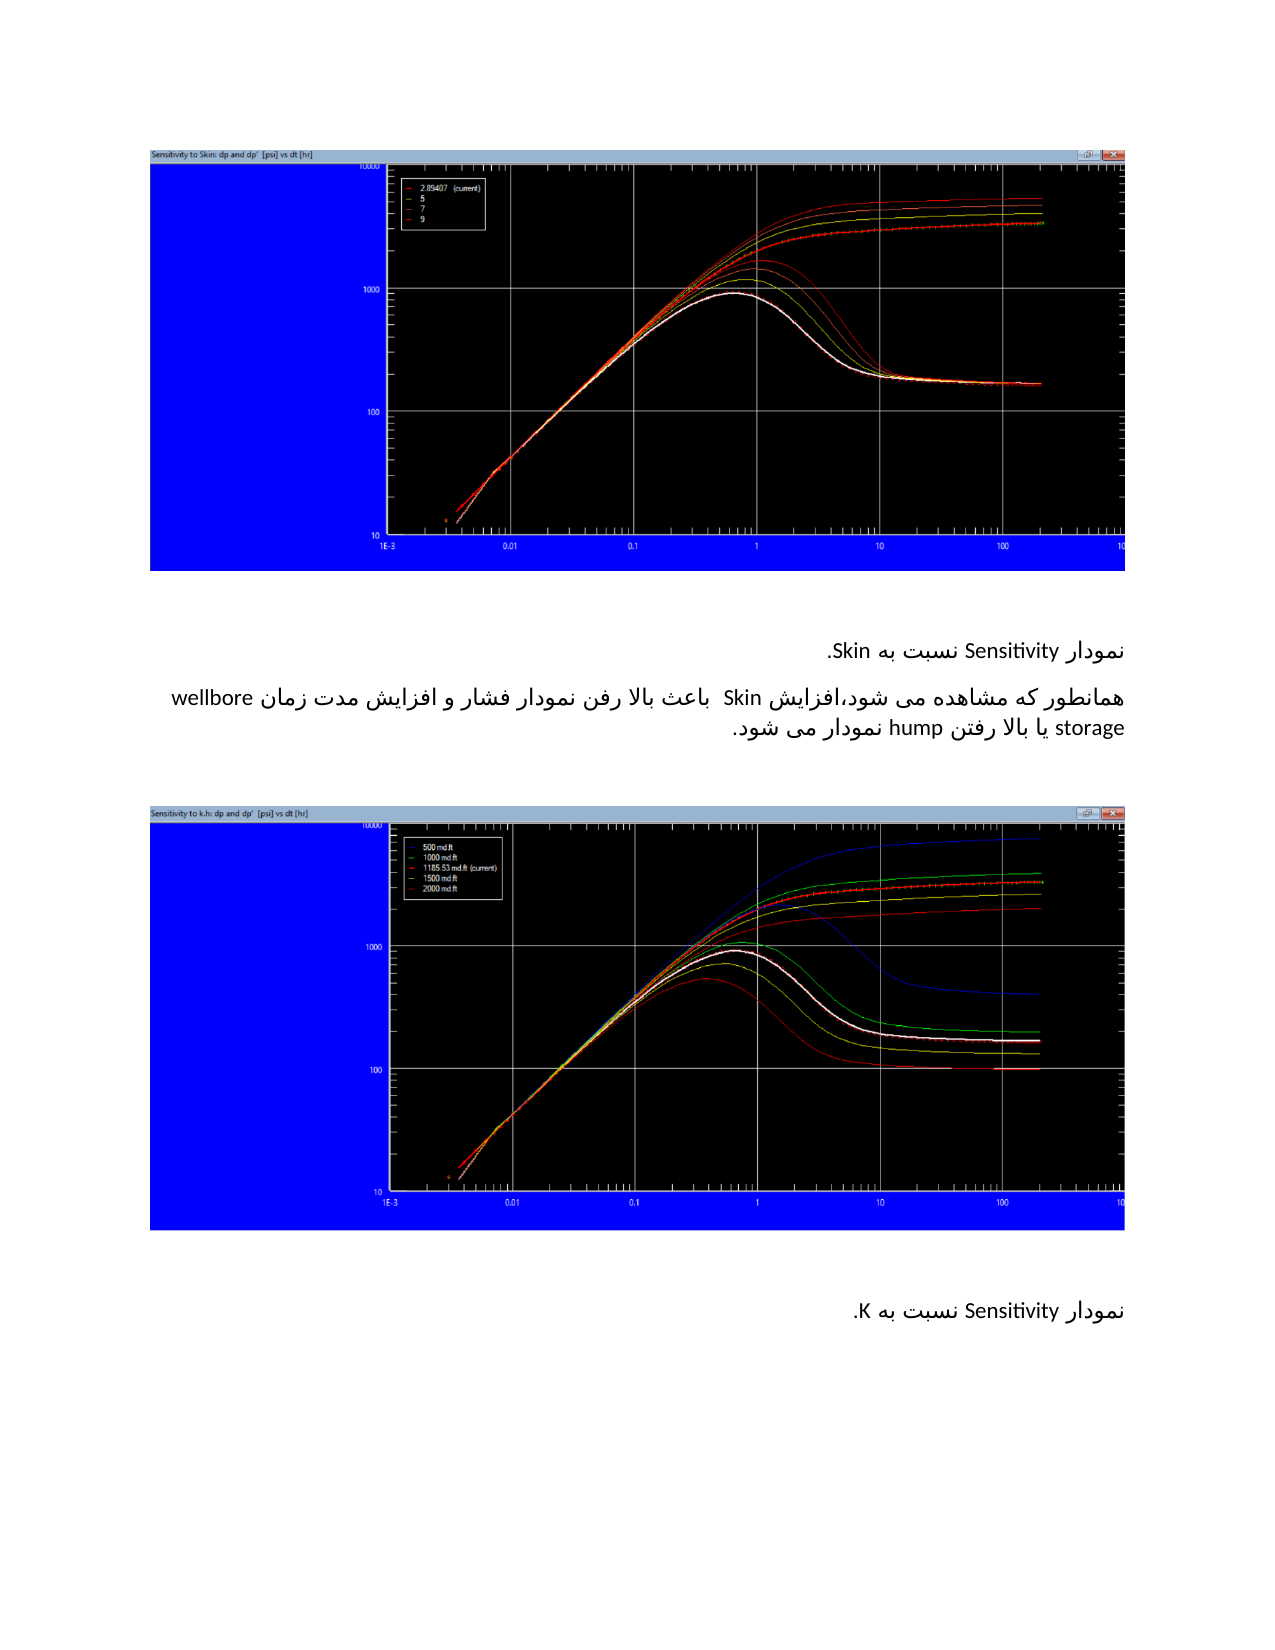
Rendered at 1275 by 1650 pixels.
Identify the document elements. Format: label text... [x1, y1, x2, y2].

text نمودار Sensitivity نسبت به K. [150, 1297, 1125, 1325]
picture [150, 806, 1125, 1231]
text همانطور که مشاهده می شود،افزایش Skin باعث بالا رفن نمودار فشار و افزایش مدت زمان wellbore storage یا بالا رفتن hump نمودار می شود. [150, 683, 1125, 741]
picture [150, 150, 1125, 571]
text نمودار Sensitivity نسبت به Skin. [150, 636, 1125, 664]
